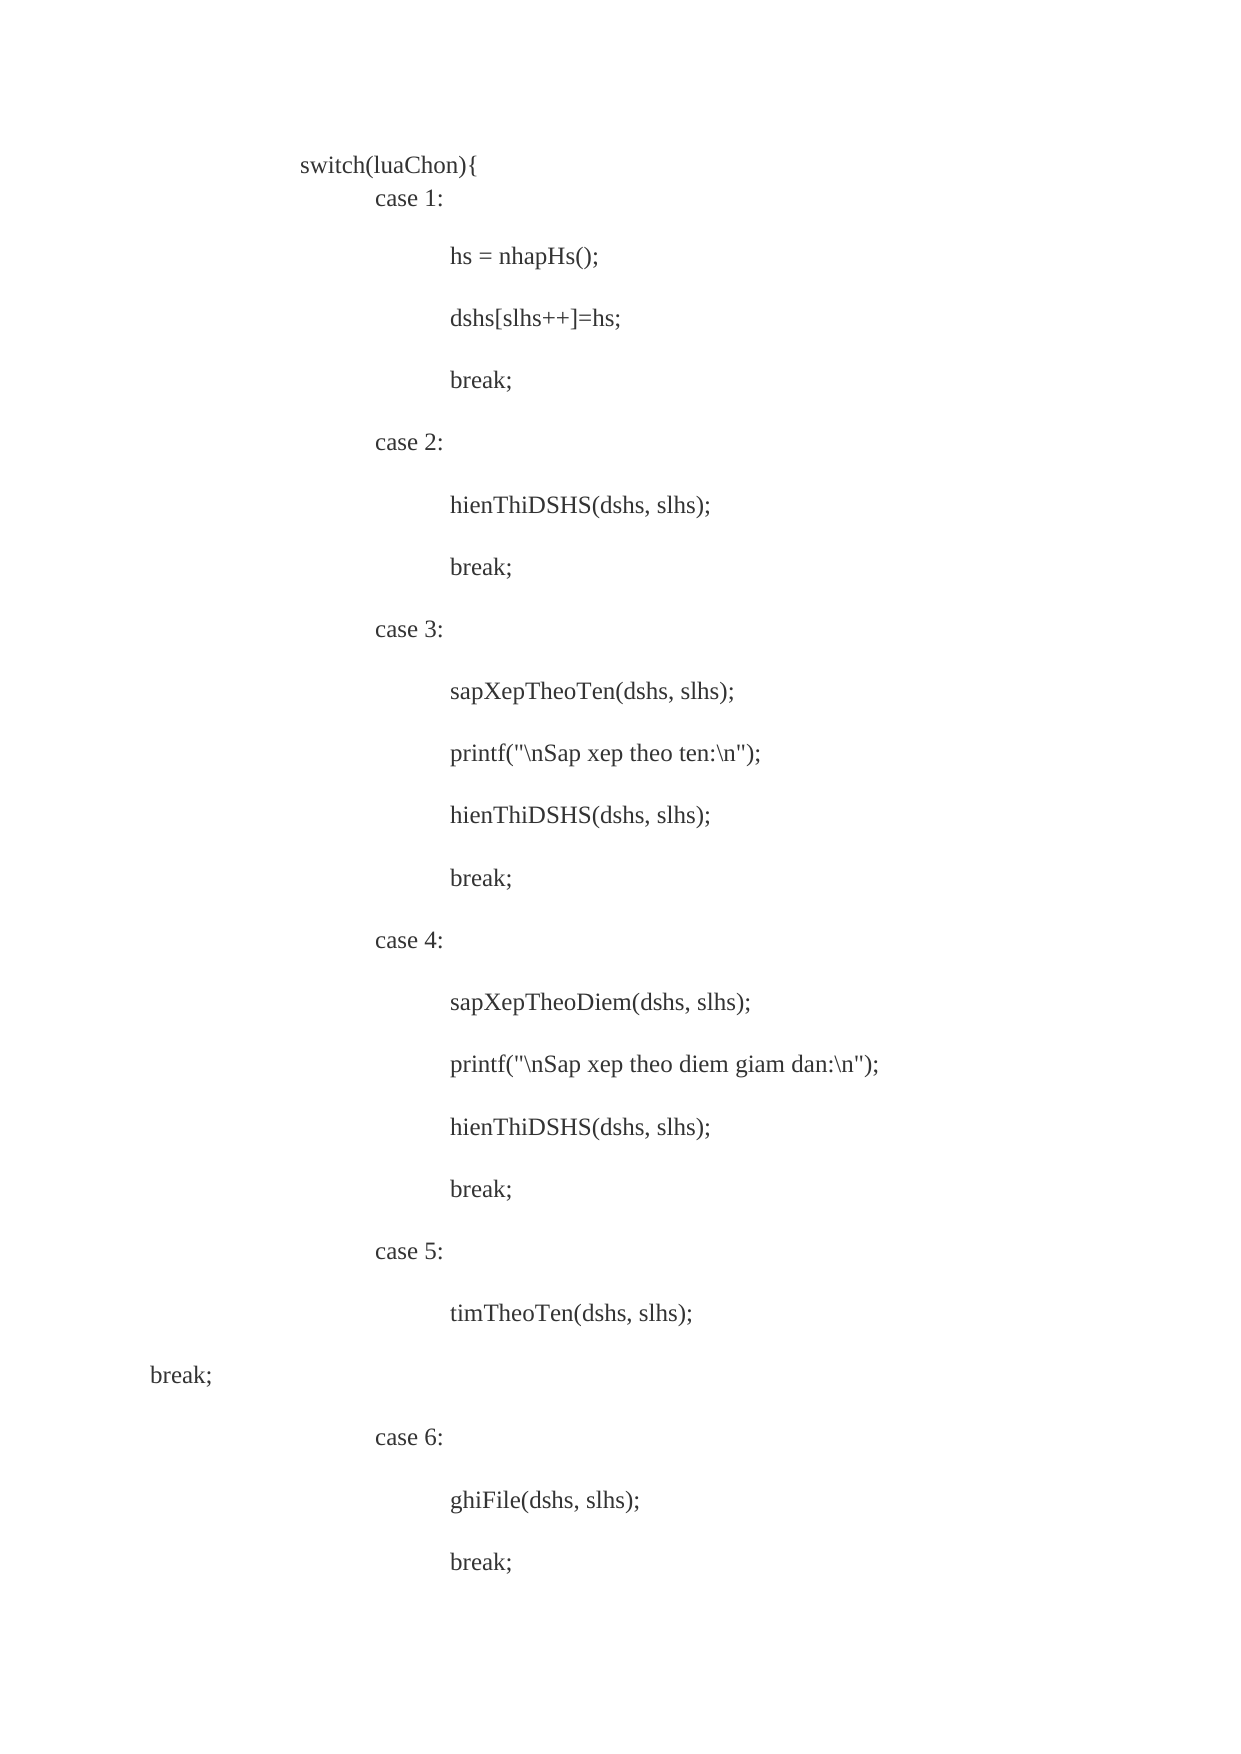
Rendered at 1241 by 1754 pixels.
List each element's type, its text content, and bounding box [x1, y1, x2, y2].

text printf("\nSap xep theo ten:\n"); [150, 738, 1090, 767]
text hienThiDSHS(dshs, slhs); [150, 801, 1090, 829]
text ghiFile(dshs, slhs); [150, 1485, 1090, 1513]
text sapXepTheoTen(dshs, slhs); [150, 676, 1090, 705]
text break; [150, 365, 1090, 394]
text dshs[slhs++]=hs; [150, 303, 1090, 332]
text sapXepTheoDiem(dshs, slhs); [150, 987, 1090, 1016]
text case 2: [150, 427, 1090, 456]
text printf("\nSap xep theo diem giam dan:\n"); [150, 1049, 1090, 1078]
text break; [150, 863, 1090, 892]
text break; [150, 1360, 1090, 1389]
text hs = nhapHs(); [150, 241, 1090, 270]
text break; [150, 552, 1090, 581]
text hienThiDSHS(dshs, slhs); [150, 490, 1090, 518]
text hienThiDSHS(dshs, slhs); [150, 1112, 1090, 1140]
text break; [150, 1174, 1090, 1202]
text break; [150, 1547, 1090, 1576]
text case 1: [300, 183, 1090, 212]
text case 4: [150, 925, 1090, 954]
text case 6: [150, 1422, 1090, 1451]
text switch(luaChon){ [150, 150, 1090, 179]
text case 5: [150, 1236, 1090, 1265]
text case 3: [150, 614, 1090, 643]
text timTheoTen(dshs, slhs); [150, 1298, 1090, 1327]
